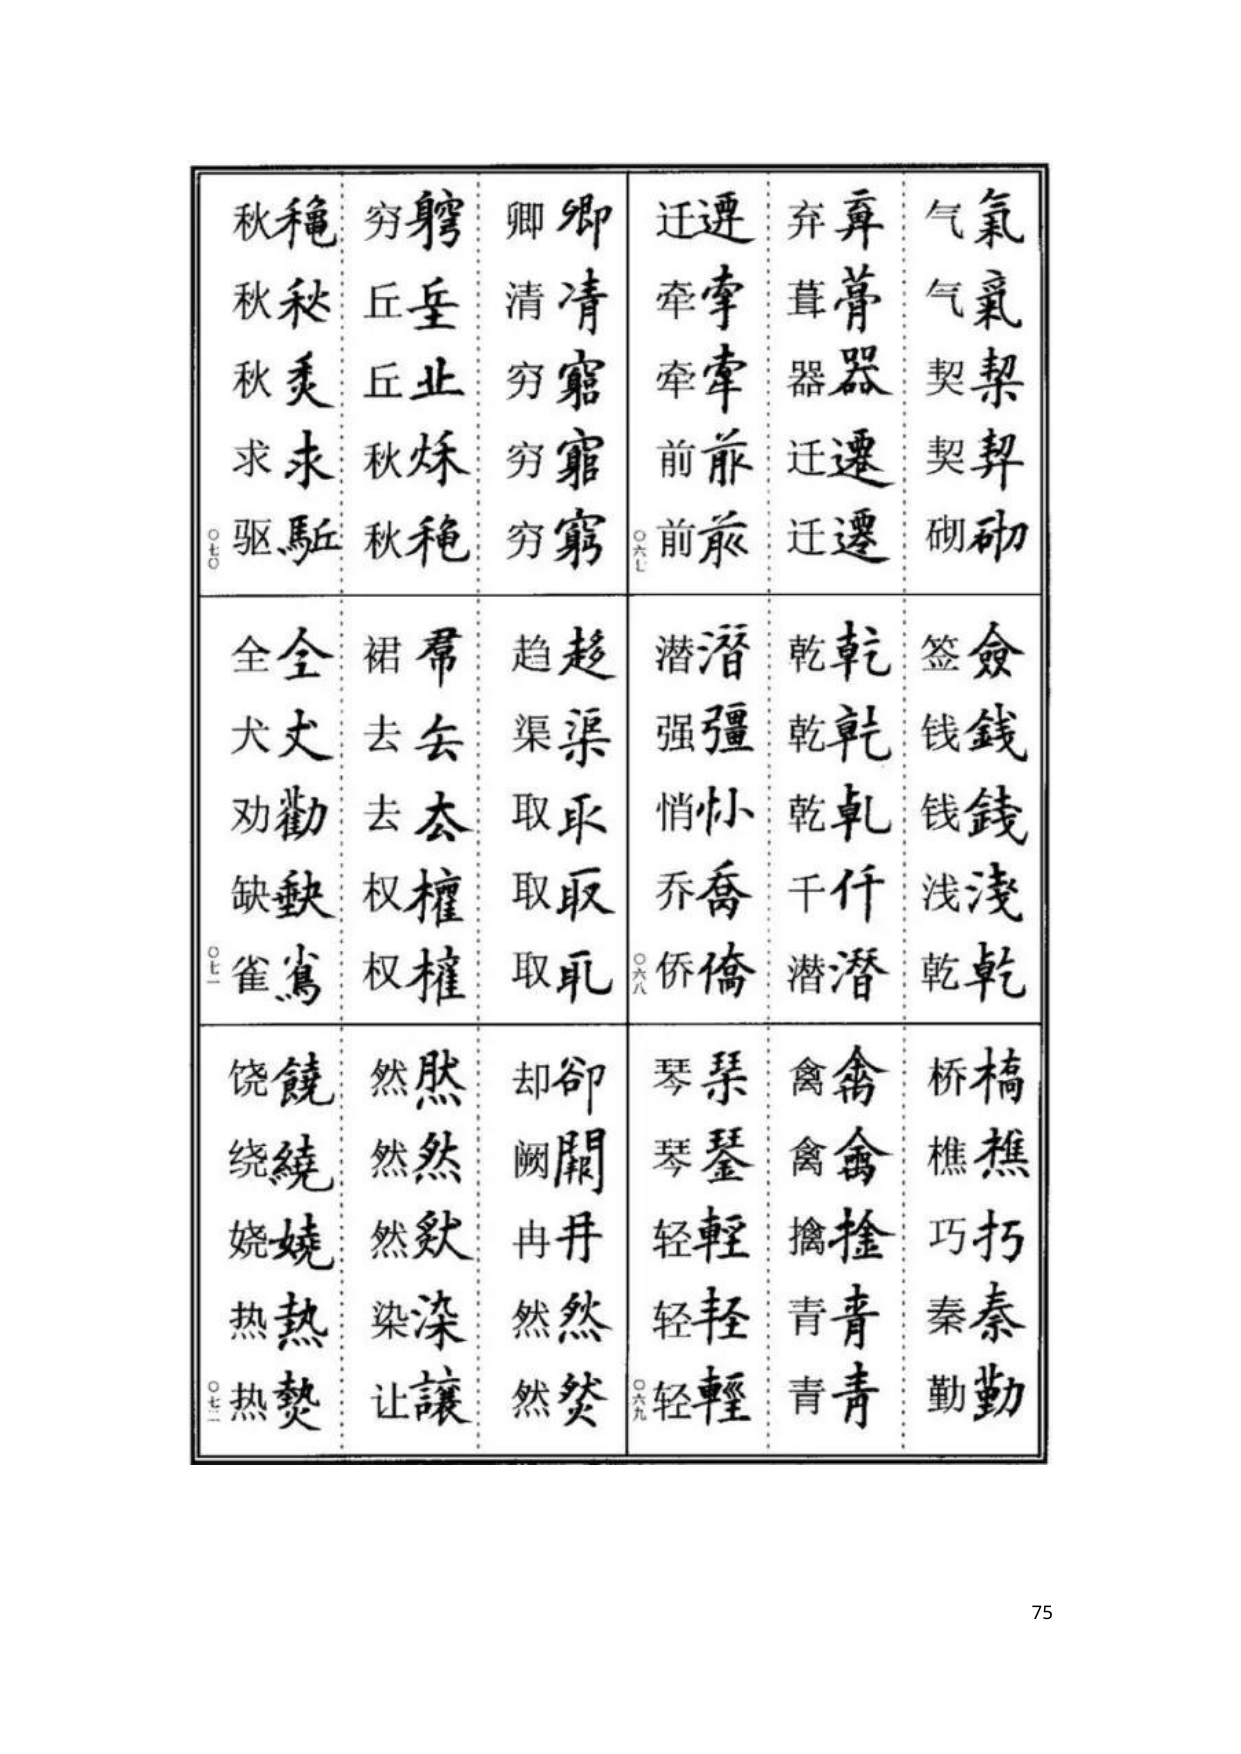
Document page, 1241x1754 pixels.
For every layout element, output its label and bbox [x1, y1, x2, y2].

picture [187, 160, 1053, 1465]
